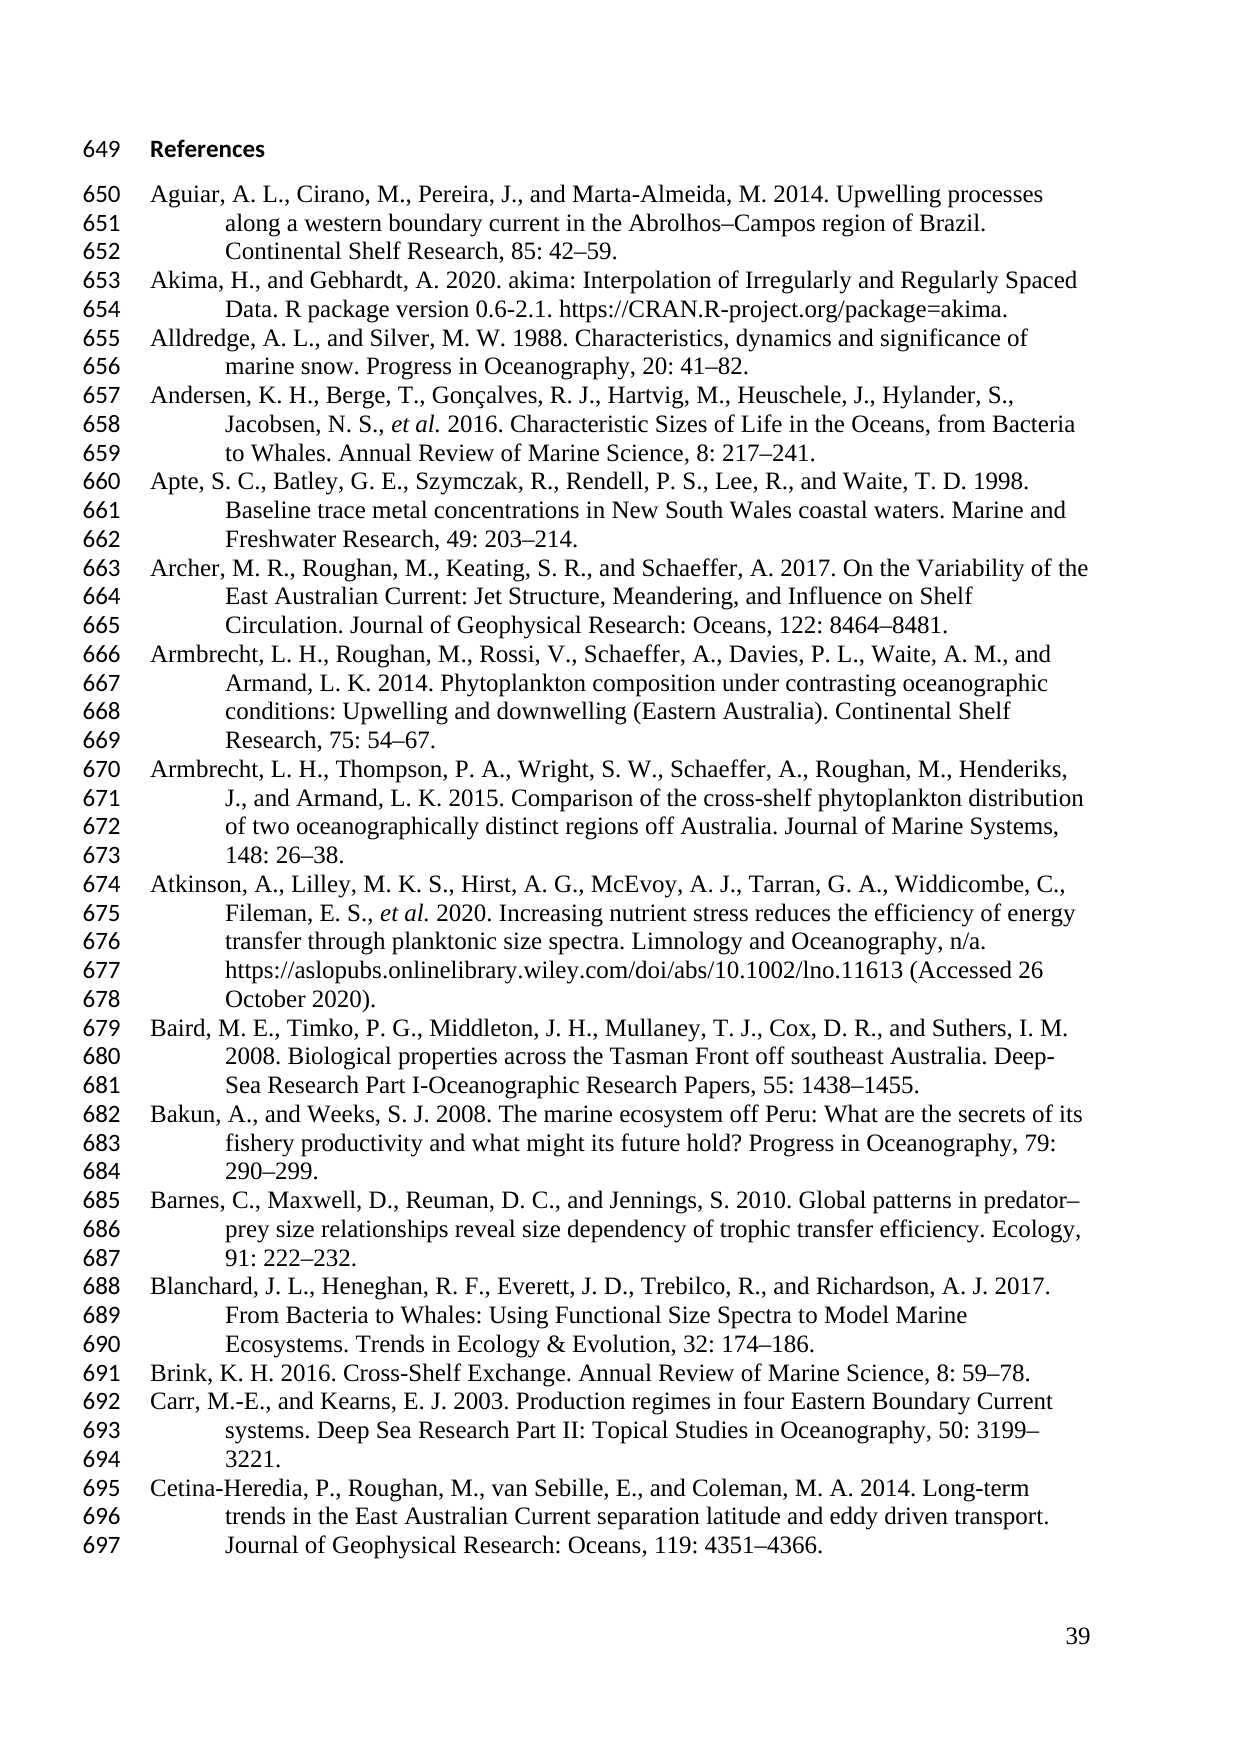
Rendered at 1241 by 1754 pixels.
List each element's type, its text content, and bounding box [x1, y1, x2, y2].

text Brink, K. H. 2016. Cross-Shelf Exchange. Annual Review of Marine Science, 8: 59–78. [150, 1358, 1090, 1386]
text Blanchard, J. L., Heneghan, R. F., Everett, J. D., Trebilco, R., and Richardson, A. J. 2017. From Bacteria to Whales: Using Functional Size Spectra to Model Marine Ecosystems. Trends in Ecology & Evolution, 32: 174–186. [150, 1271, 1090, 1358]
text Atkinson, A., Lilley, M. K. S., Hirst, A. G., McEvoy, A. J., Tarran, G. A., Widdicombe, C., Fileman, E. S., et al. 2020. Increasing nutrient stress reduces the efficiency of energy transfer through planktonic size spectra. Limnology and Oceanography, n/a. https://aslopubs.onlinelibrary.wiley.com/doi/abs/10.1002/lno.11613 (Accessed 26 October 2020). [150, 869, 1090, 1013]
text Carr, M.-E., and Kearns, E. J. 2003. Production regimes in four Eastern Boundary Current systems. Deep Sea Research Part II: Topical Studies in Oceanography, 50: 3199–3221. [150, 1386, 1090, 1473]
text Andersen, K. H., Berge, T., Gonçalves, R. J., Hartvig, M., Heuschele, J., Hylander, S., Jacobsen, N. S., et al. 2016. Characteristic Sizes of Life in the Oceans, from Bacteria to Whales. Annual Review of Marine Science, 8: 217–241. [150, 380, 1090, 466]
text Armbrecht, L. H., Roughan, M., Rossi, V., Schaeffer, A., Davies, P. L., Waite, A. M., and Armand, L. K. 2014. Phytoplankton composition under contrasting oceanographic conditions: Upwelling and downwelling (Eastern Australia). Continental Shelf Research, 75: 54–67. [150, 639, 1090, 754]
text Alldredge, A. L., and Silver, M. W. 1988. Characteristics, dynamics and significance of marine snow. Progress in Oceanography, 20: 41–82. [150, 323, 1090, 380]
text Bakun, A., and Weeks, S. J. 2008. The marine ecosystem off Peru: What are the secrets of its fishery productivity and what might its future hold? Progress in Oceanography, 79: 290–299. [150, 1099, 1090, 1185]
text Archer, M. R., Roughan, M., Keating, S. R., and Schaeffer, A. 2017. On the Variability of the East Australian Current: Jet Structure, Meandering, and Influence on Shelf Circulation. Journal of Geophysical Research: Oceans, 122: 8464–8481. [150, 553, 1090, 639]
text Akima, H., and Gebhardt, A. 2020. akima: Interpolation of Irregularly and Regularly Spaced Data. R package version 0.6-2.1. https://CRAN.R-project.org/package=akima. [150, 265, 1090, 323]
text Aguiar, A. L., Cirano, M., Pereira, J., and Marta-Almeida, M. 2014. Upwelling processes along a western boundary current in the Abrolhos–Campos region of Brazil. Continental Shelf Research, 85: 42–59. [150, 179, 1090, 265]
text Barnes, C., Maxwell, D., Reuman, D. C., and Jennings, S. 2010. Global patterns in predator–prey size relationships reveal size dependency of trophic transfer efficiency. Ecology, 91: 222–232. [150, 1185, 1090, 1271]
text References [150, 133, 1090, 163]
text Baird, M. E., Timko, P. G., Middleton, J. H., Mullaney, T. J., Cox, D. R., and Suthers, I. M. 2008. Biological properties across the Tasman Front off southeast Australia. Deep-Sea Research Part I-Oceanographic Research Papers, 55: 1438–1455. [150, 1013, 1090, 1099]
text Armbrecht, L. H., Thompson, P. A., Wright, S. W., Schaeffer, A., Roughan, M., Henderiks, J., and Armand, L. K. 2015. Comparison of the cross-shelf phytoplankton distribution of two oceanographically distinct regions off Australia. Journal of Marine Systems, 148: 26–38. [150, 754, 1090, 869]
text Apte, S. C., Batley, G. E., Szymczak, R., Rendell, P. S., Lee, R., and Waite, T. D. 1998. Baseline trace metal concentrations in New South Wales coastal waters. Marine and Freshwater Research, 49: 203–214. [150, 466, 1090, 553]
text Cetina-Heredia, P., Roughan, M., van Sebille, E., and Coleman, M. A. 2014. Long-term trends in the East Australian Current separation latitude and eddy driven transport. Journal of Geophysical Research: Oceans, 119: 4351–4366. [150, 1473, 1090, 1559]
